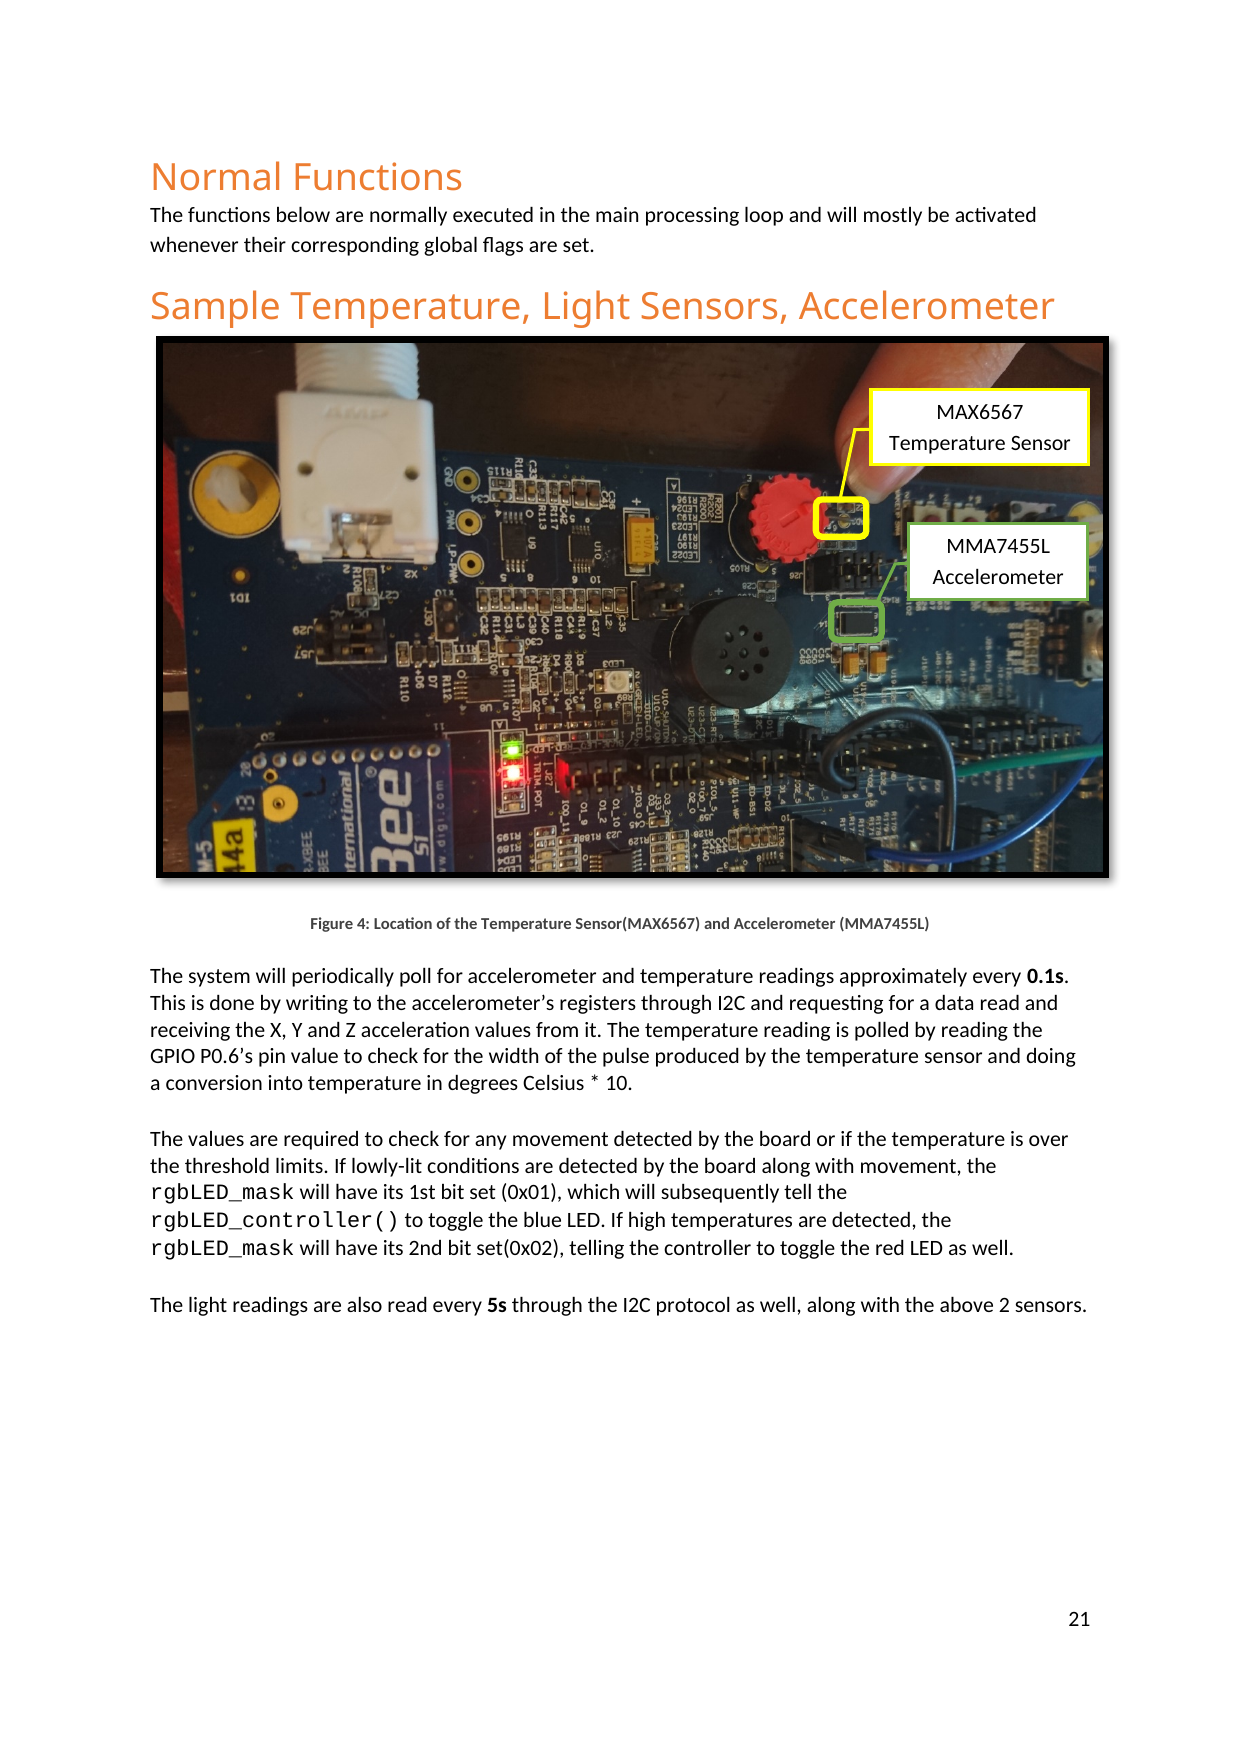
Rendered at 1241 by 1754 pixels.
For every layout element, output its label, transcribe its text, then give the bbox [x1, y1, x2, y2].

text The light readings are also read every 5s through the I2C protocol as well, along with the above 2 sensors. [150, 1291, 1090, 1318]
subtitle Normal Functions [150, 150, 1090, 201]
picture [163, 343, 1103, 872]
text The values are required to check for any movement detected by the board or if the temperature is over the threshold limits. If lowly-lit conditions are detected by the board along with movement, the rgbLED_mask will have its 1st bit set (0x01), which will subsequently tell the rgbLED_controller() to toggle the blue LED. If high temperatures are detected, the rgbLED_mask will have its 2nd bit set(0x02), telling the controller to toggle the red LED as well. [150, 1125, 1090, 1262]
text The system will periodically poll for accelerometer and temperature readings approximately every 0.1s. This is done by writing to the accelerometer’s registers through I2C and requesting for a data read and receiving the X, Y and Z acceleration values from it. The temperature reading is polled by reading the GPIO P0.6’s pin value to check for the width of the pulse produced by the temperature sensor and doing a conversion into temperature in degrees Celsius * 10. [150, 963, 1090, 1096]
text The functions below are normally executed in the main processing loop and will mostly be activated whenever their corresponding global flags are set. [150, 201, 1090, 258]
subtitle Sample Temperature, Light Sensors, Accelerometer [150, 279, 1090, 330]
